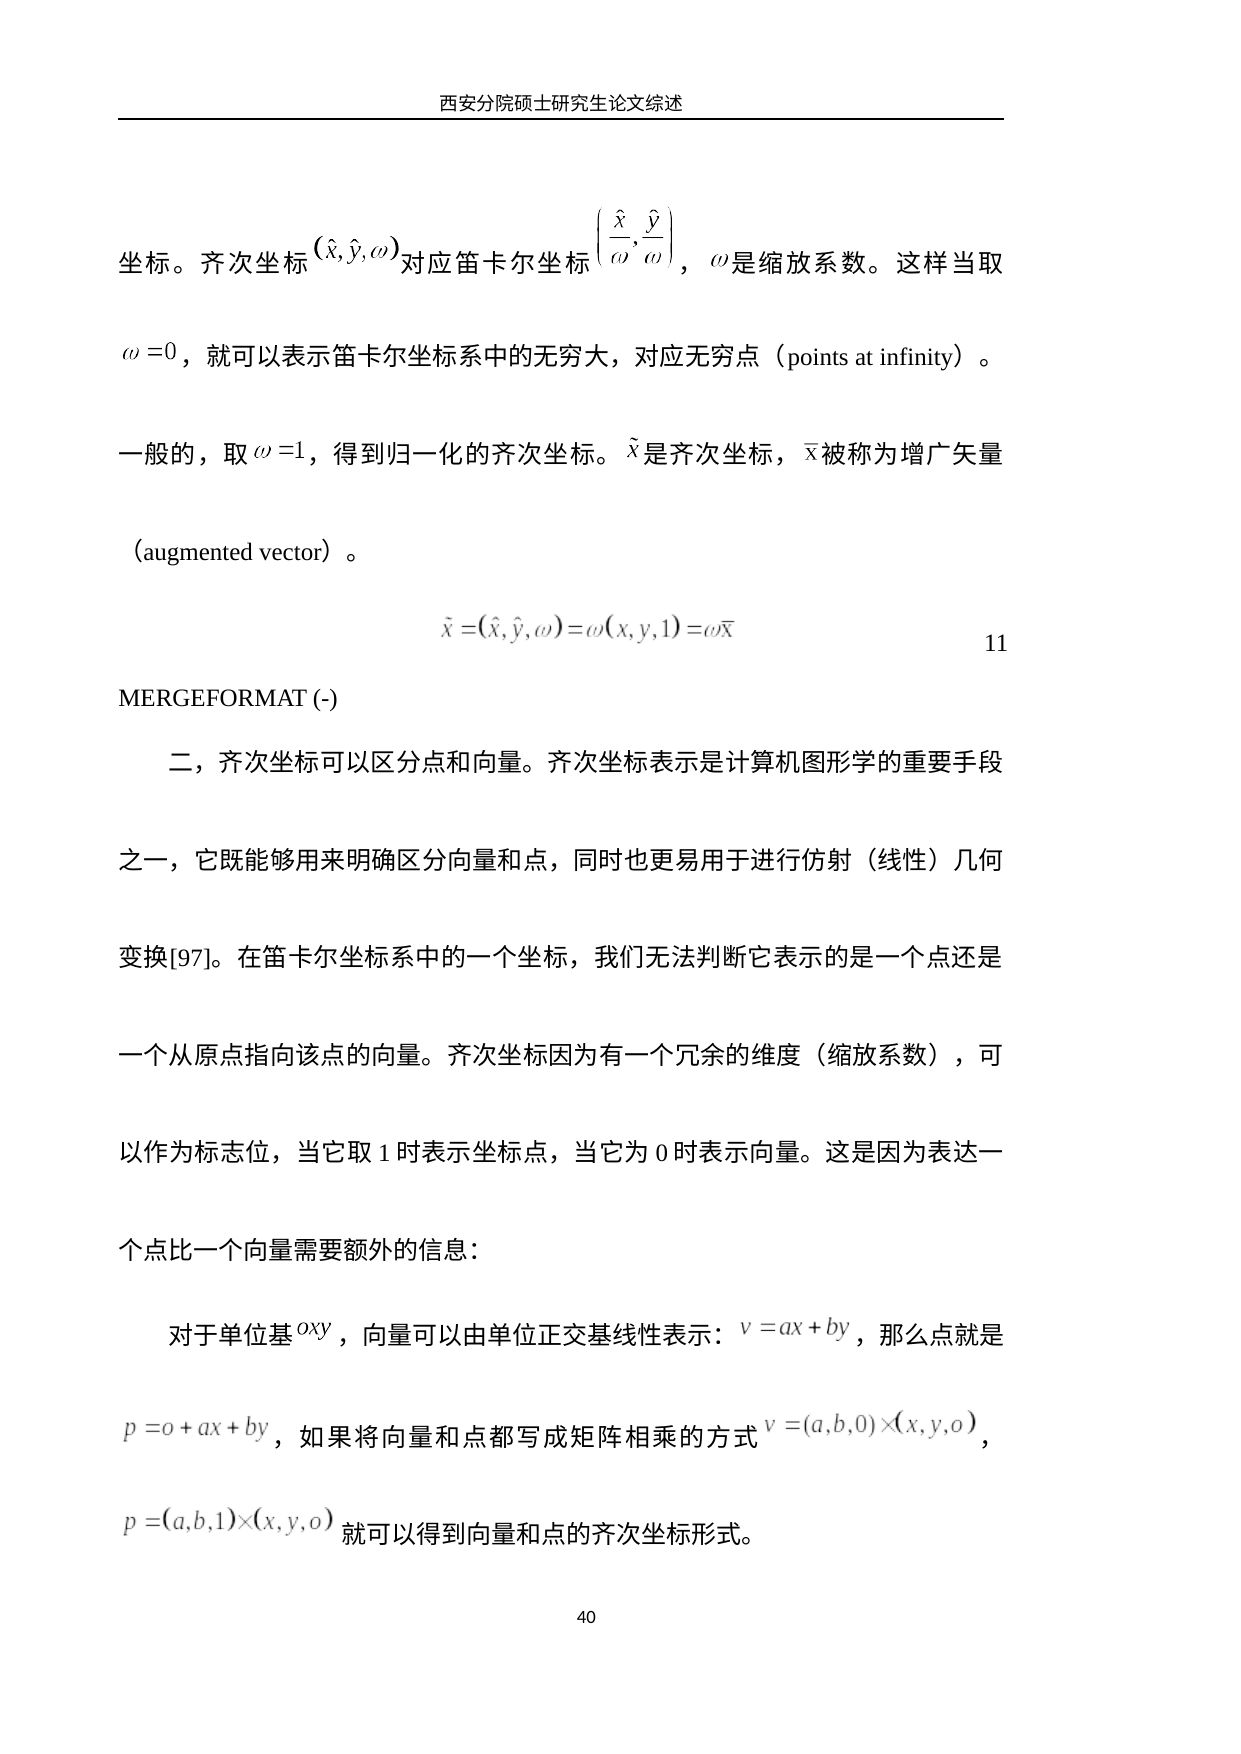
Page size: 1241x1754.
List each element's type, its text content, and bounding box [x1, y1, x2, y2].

text 二，齐次坐标可以区分点和向量。齐次坐标表示是计算机图形学的重要手段之一，它既能够用来明确区分向量和点，同时也更易用于进行仿射（线性）几何变换[97]。在笛卡尔坐标系中的一个坐标，我们无法判断它表示的是一个点还是一个从原点指向该点的向量。齐次坐标因为有一个冗余的维度（缩放系数），可以作为标志位，当它取1时表示坐标点，当它为0时表示向量。这是因为表达一个点比一个向量需要额外的信息： [118, 728, 1004, 1281]
text 对于单位基，向量可以由单位正交基线性表示：，那么点就是，如果将向量和点都写成矩阵相乘的方式， 就可以得到向量和点的齐次坐标形式。 [118, 1299, 1004, 1559]
